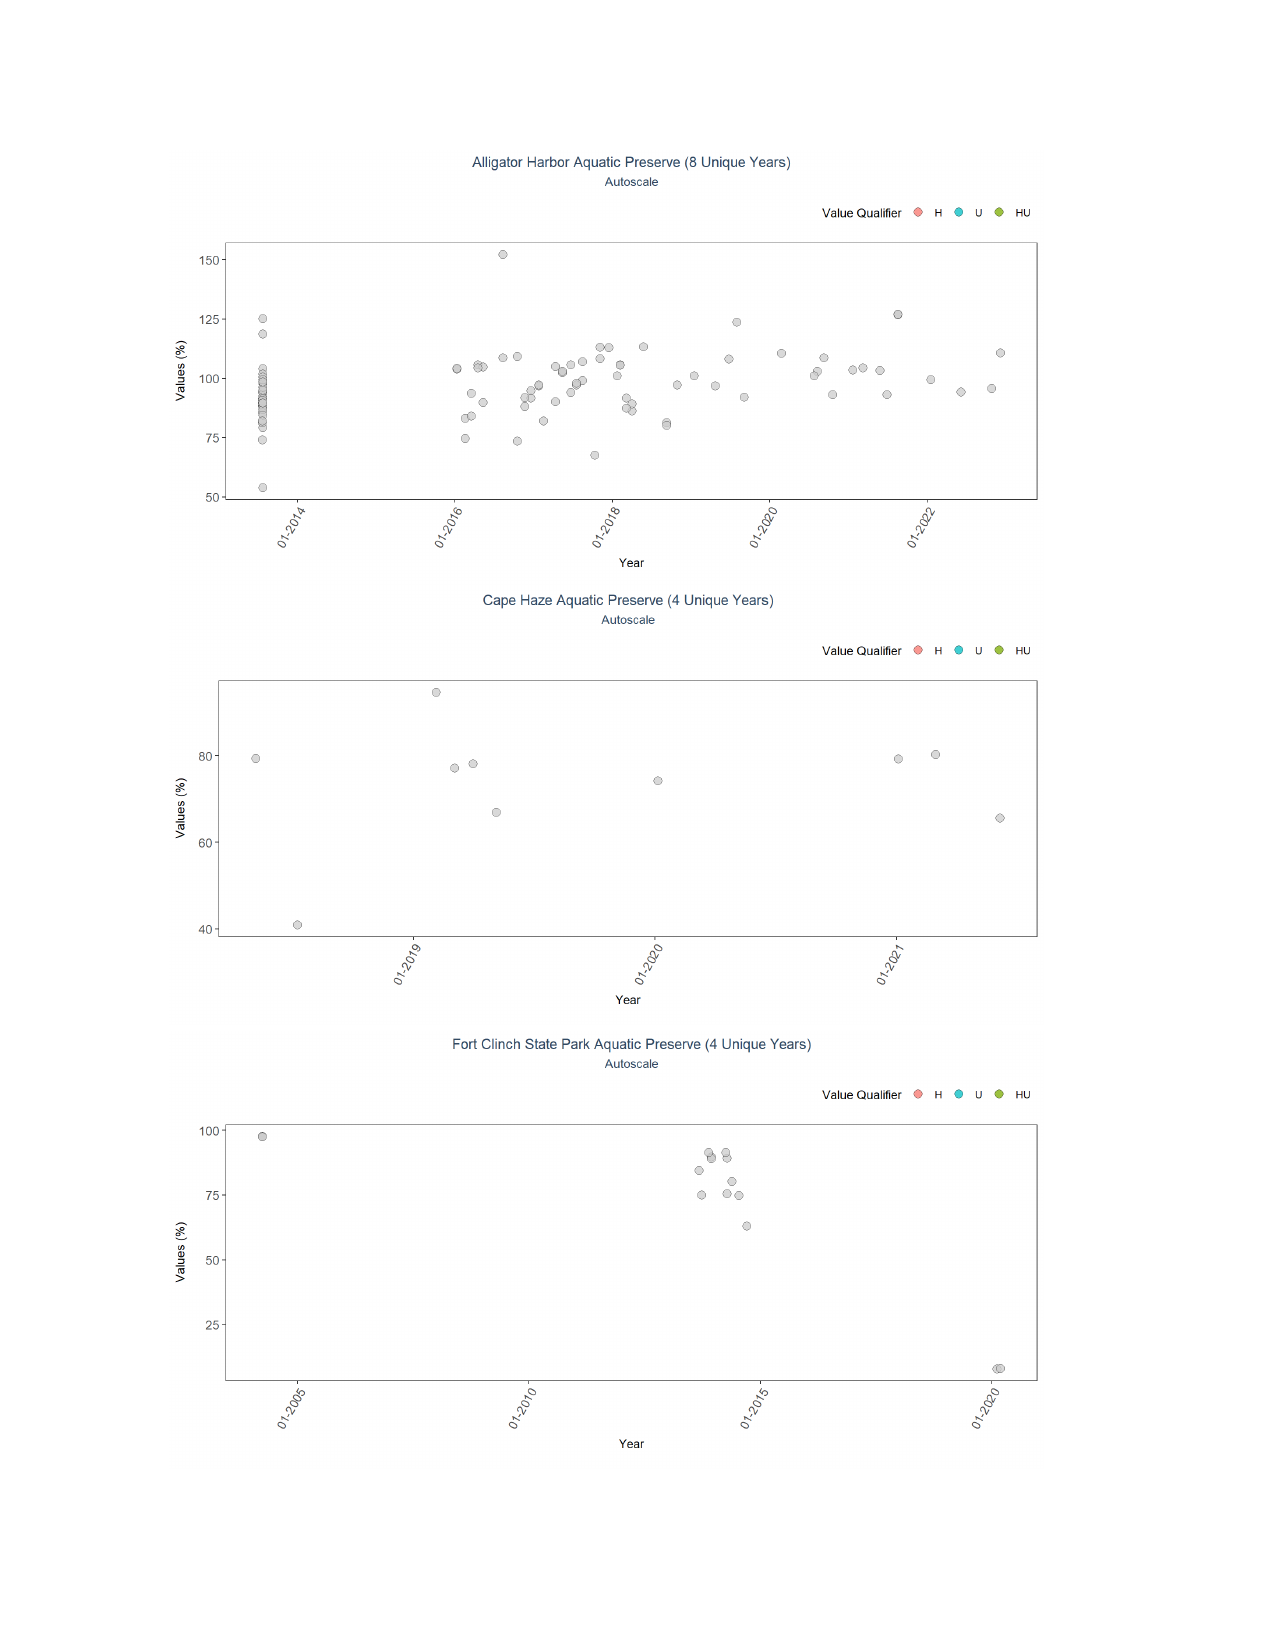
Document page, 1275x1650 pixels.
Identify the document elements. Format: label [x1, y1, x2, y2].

picture [168, 150, 1044, 1025]
picture [168, 1031, 1044, 1469]
